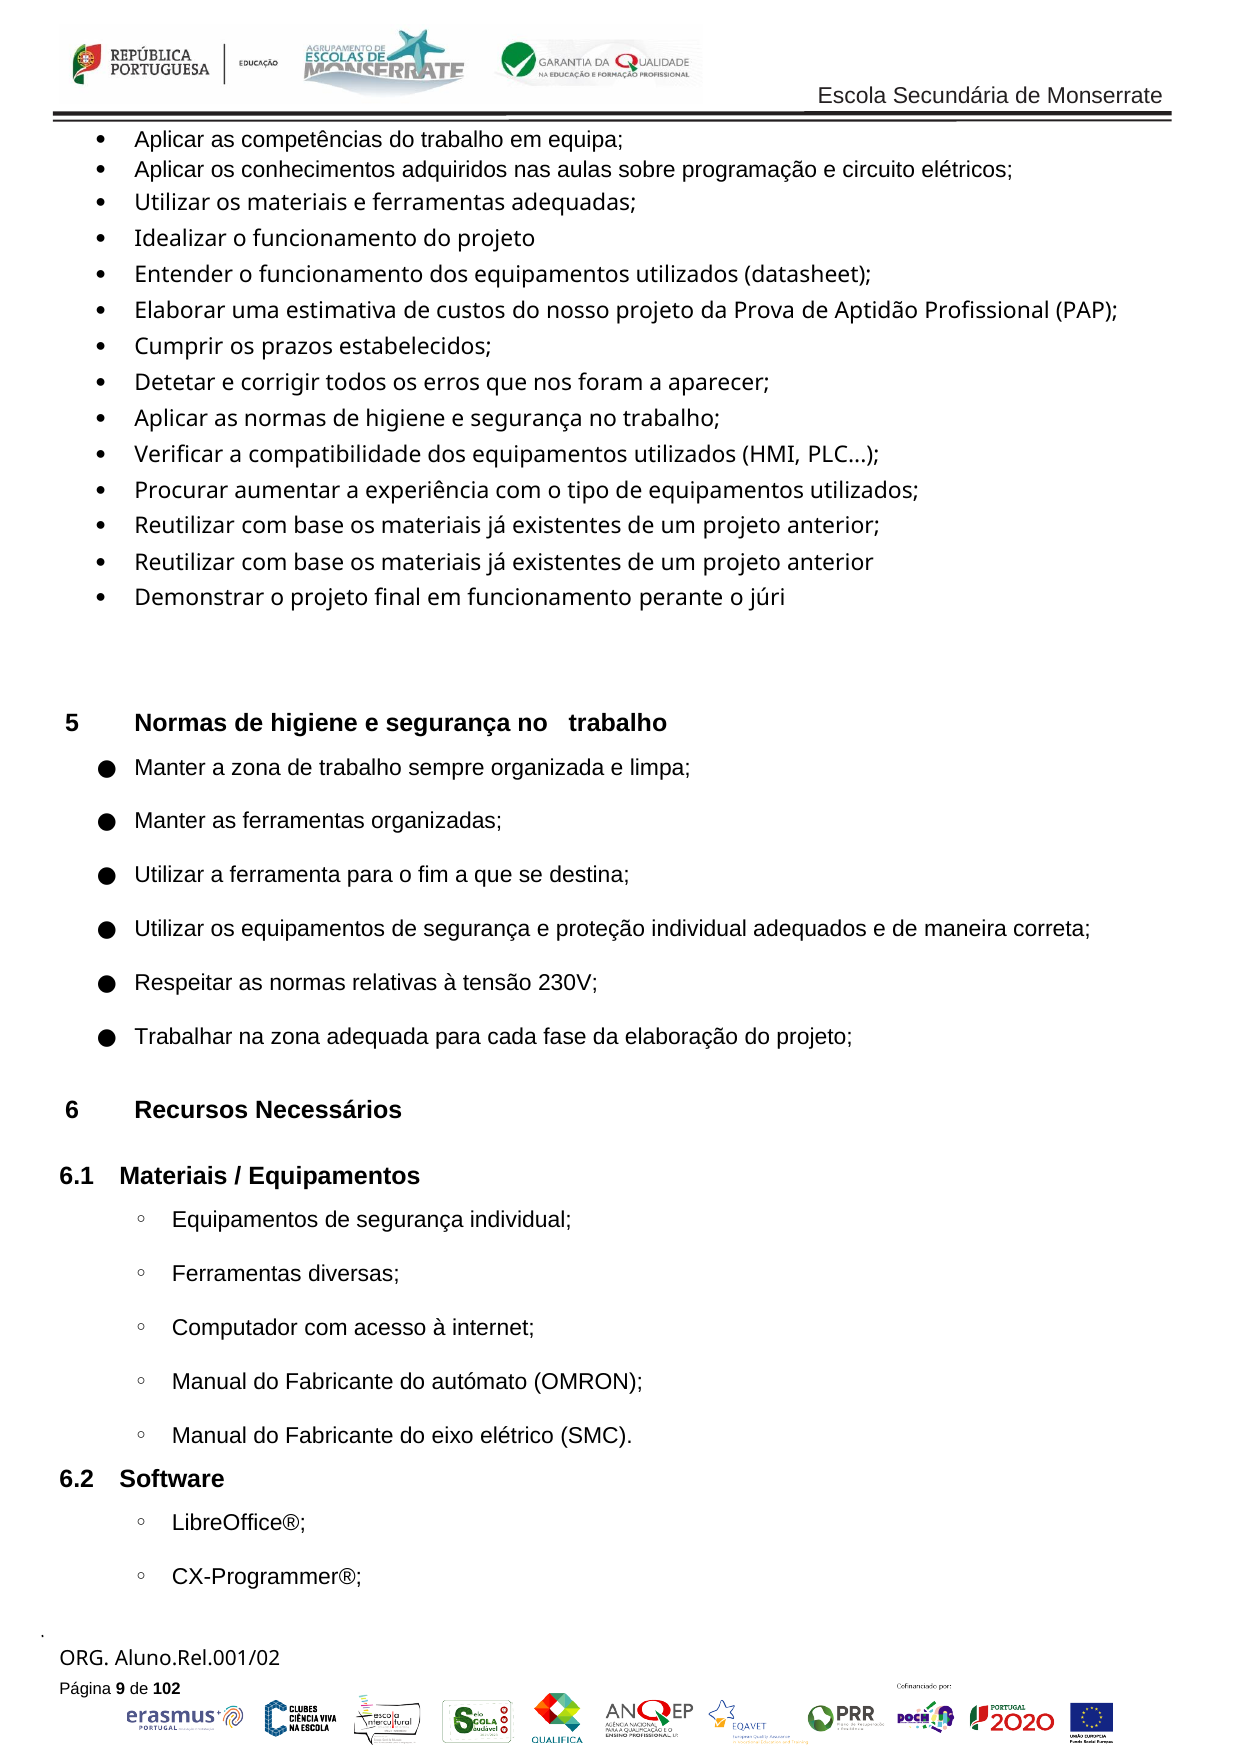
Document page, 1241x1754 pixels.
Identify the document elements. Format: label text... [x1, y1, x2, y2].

list Manter as ferramentas organizadas; [97, 795, 1181, 842]
list Aplicar as competências do trabalho em equipa; [97, 108, 1181, 152]
list Procurar aumentar a experiência com o tipo de equipamentos utilizados; [97, 473, 1181, 505]
list Reutilizar com base os materiais já existentes de um projeto anterior; [97, 509, 1181, 541]
list Cumprir os prazos estabelecidos; [97, 330, 1181, 361]
list Equipamentos de segurança individual; [134, 1194, 1181, 1241]
list Detetar e corrigir todos os erros que nos foram a aparecer; [97, 366, 1181, 397]
list Utilizar a ferramenta para o fim a que se destina; [97, 849, 1181, 896]
list Ferramentas diversas; [134, 1248, 1181, 1295]
list Manual do Fabricante do eixo elétrico (SMC). [134, 1410, 1181, 1457]
list Trabalhar na zona adequada para cada fase da elaboração do projeto; [97, 1011, 1181, 1058]
subtitle Materiais / Equipamentos [59, 1161, 1181, 1190]
subtitle Software [59, 1464, 1181, 1492]
list LibreOffice®; [134, 1497, 1181, 1544]
list Utilizar os materiais e ferramentas adequadas; [97, 186, 1181, 217]
list Respeitar as normas relativas à tensão 230V; [97, 957, 1181, 1004]
subtitle Recursos Necessários [65, 1095, 962, 1124]
subtitle Normas de higiene e segurança no trabalho [65, 708, 962, 737]
list Utilizar os equipamentos de segurança e proteção individual adequados e de maneira correta; [97, 903, 1181, 950]
picture [59, 24, 703, 104]
list Manter a zona de trabalho sempre organizada e limpa; [97, 741, 1181, 788]
list Entender o funcionamento dos equipamentos utilizados (datasheet); [97, 258, 1181, 289]
list Manual do Fabricante do autómato (OMRON); [134, 1356, 1181, 1403]
list Demonstrar o projeto final em funcionamento perante o júri [97, 581, 1181, 613]
list Reutilizar com base os materiais já existentes de um projeto anterior [97, 545, 1181, 577]
list Computador com acesso à internet; [134, 1302, 1181, 1349]
picture [127, 1679, 1113, 1754]
list Idealizar o funcionamento do projeto [97, 222, 1181, 253]
list Aplicar os conhecimentos adquiridos nas aulas sobre programação e circuito elétricos; [97, 156, 1181, 182]
list Elaborar uma estimativa de custos do nosso projeto da Prova de Aptidão Profissional (PAP); [97, 294, 1181, 325]
list CX-Programmer®; [134, 1551, 1181, 1598]
list Aplicar as normas de higiene e segurança no trabalho; [97, 402, 1181, 433]
list Verificar a compatibilidade dos equipamentos utilizados (HMI, PLC...); [97, 438, 1181, 469]
